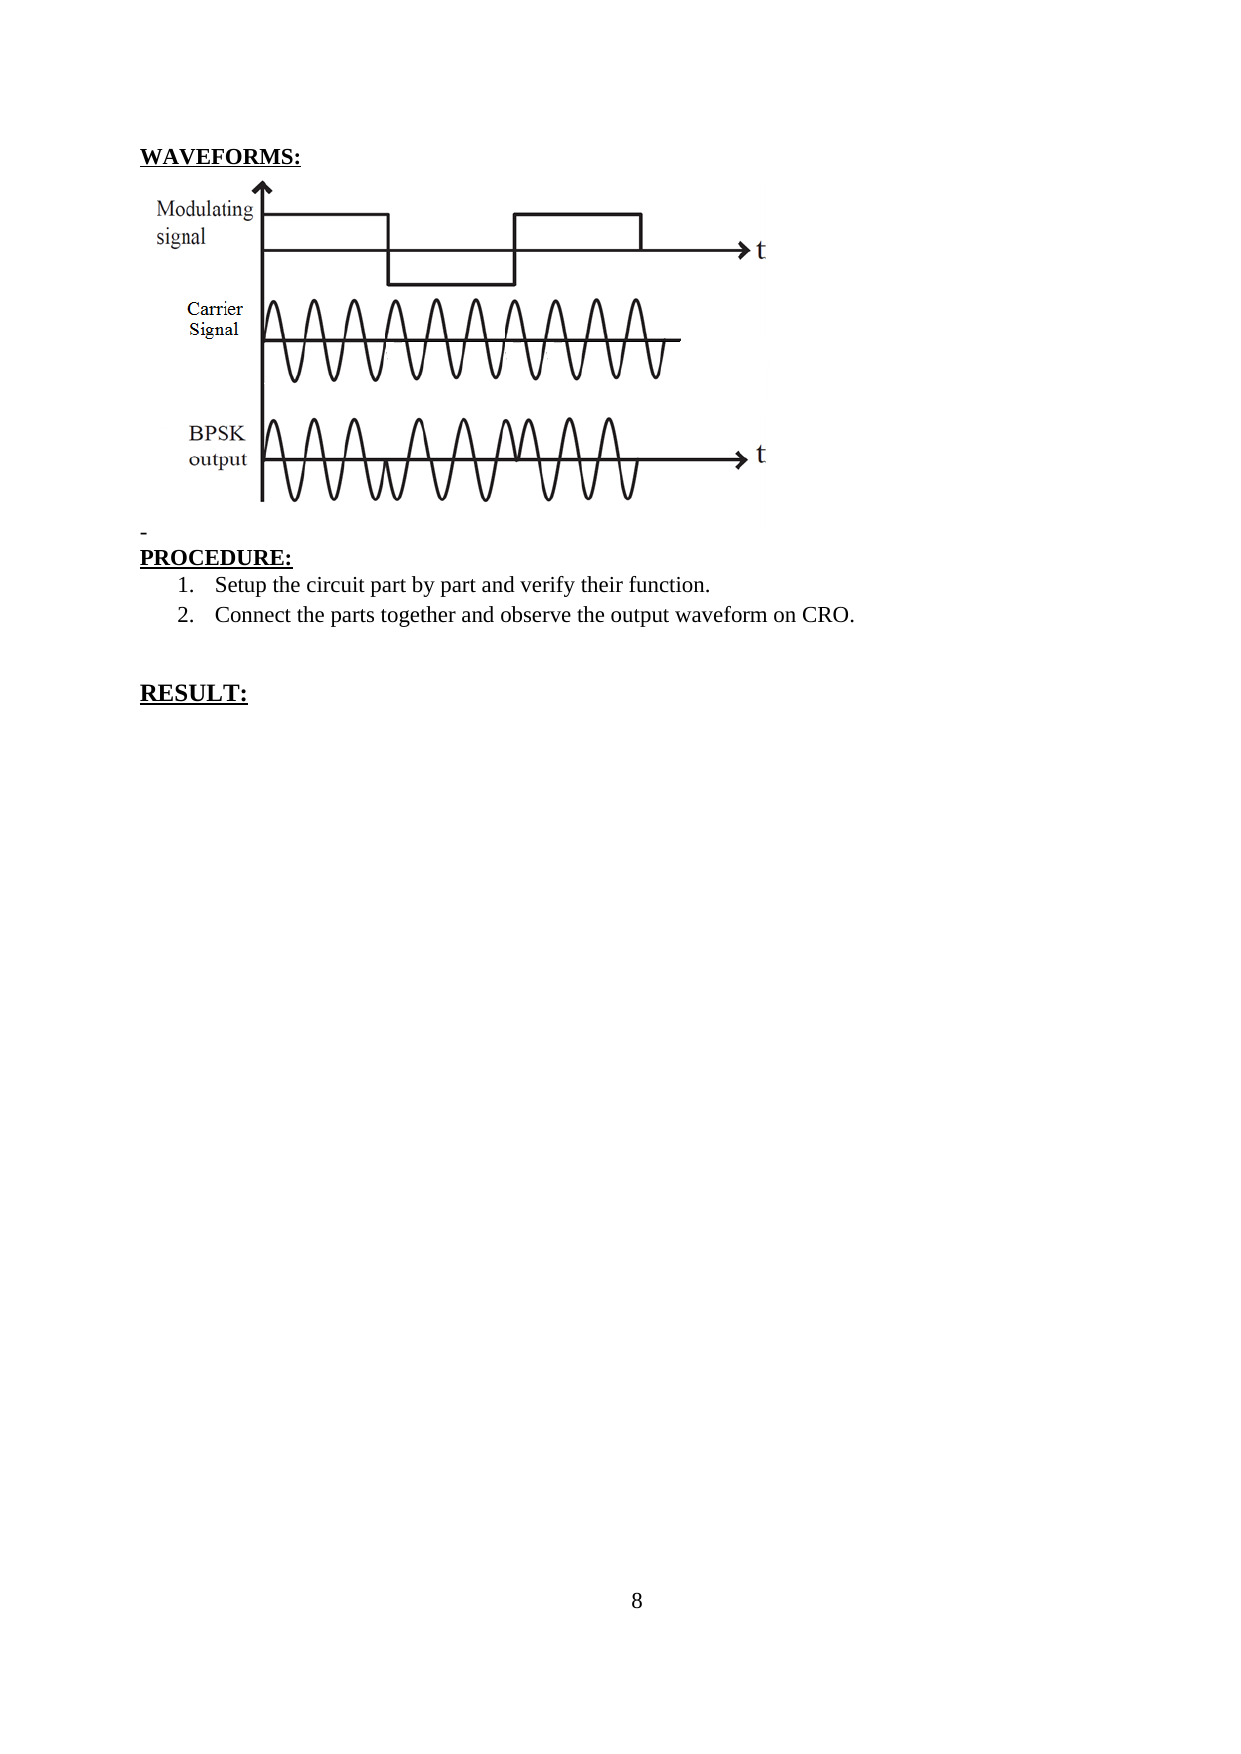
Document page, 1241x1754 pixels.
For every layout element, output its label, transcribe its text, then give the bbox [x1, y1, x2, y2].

text PROCEDURE: [139, 544, 1134, 571]
list Setup the circuit part by part and verify their function. [177, 571, 1134, 597]
text WAVEFORMS: [139, 143, 1134, 169]
text RESULT: [139, 678, 1134, 707]
picture [147, 169, 779, 540]
list Connect the parts together and observe the output waveform on CRO. [177, 601, 1134, 627]
